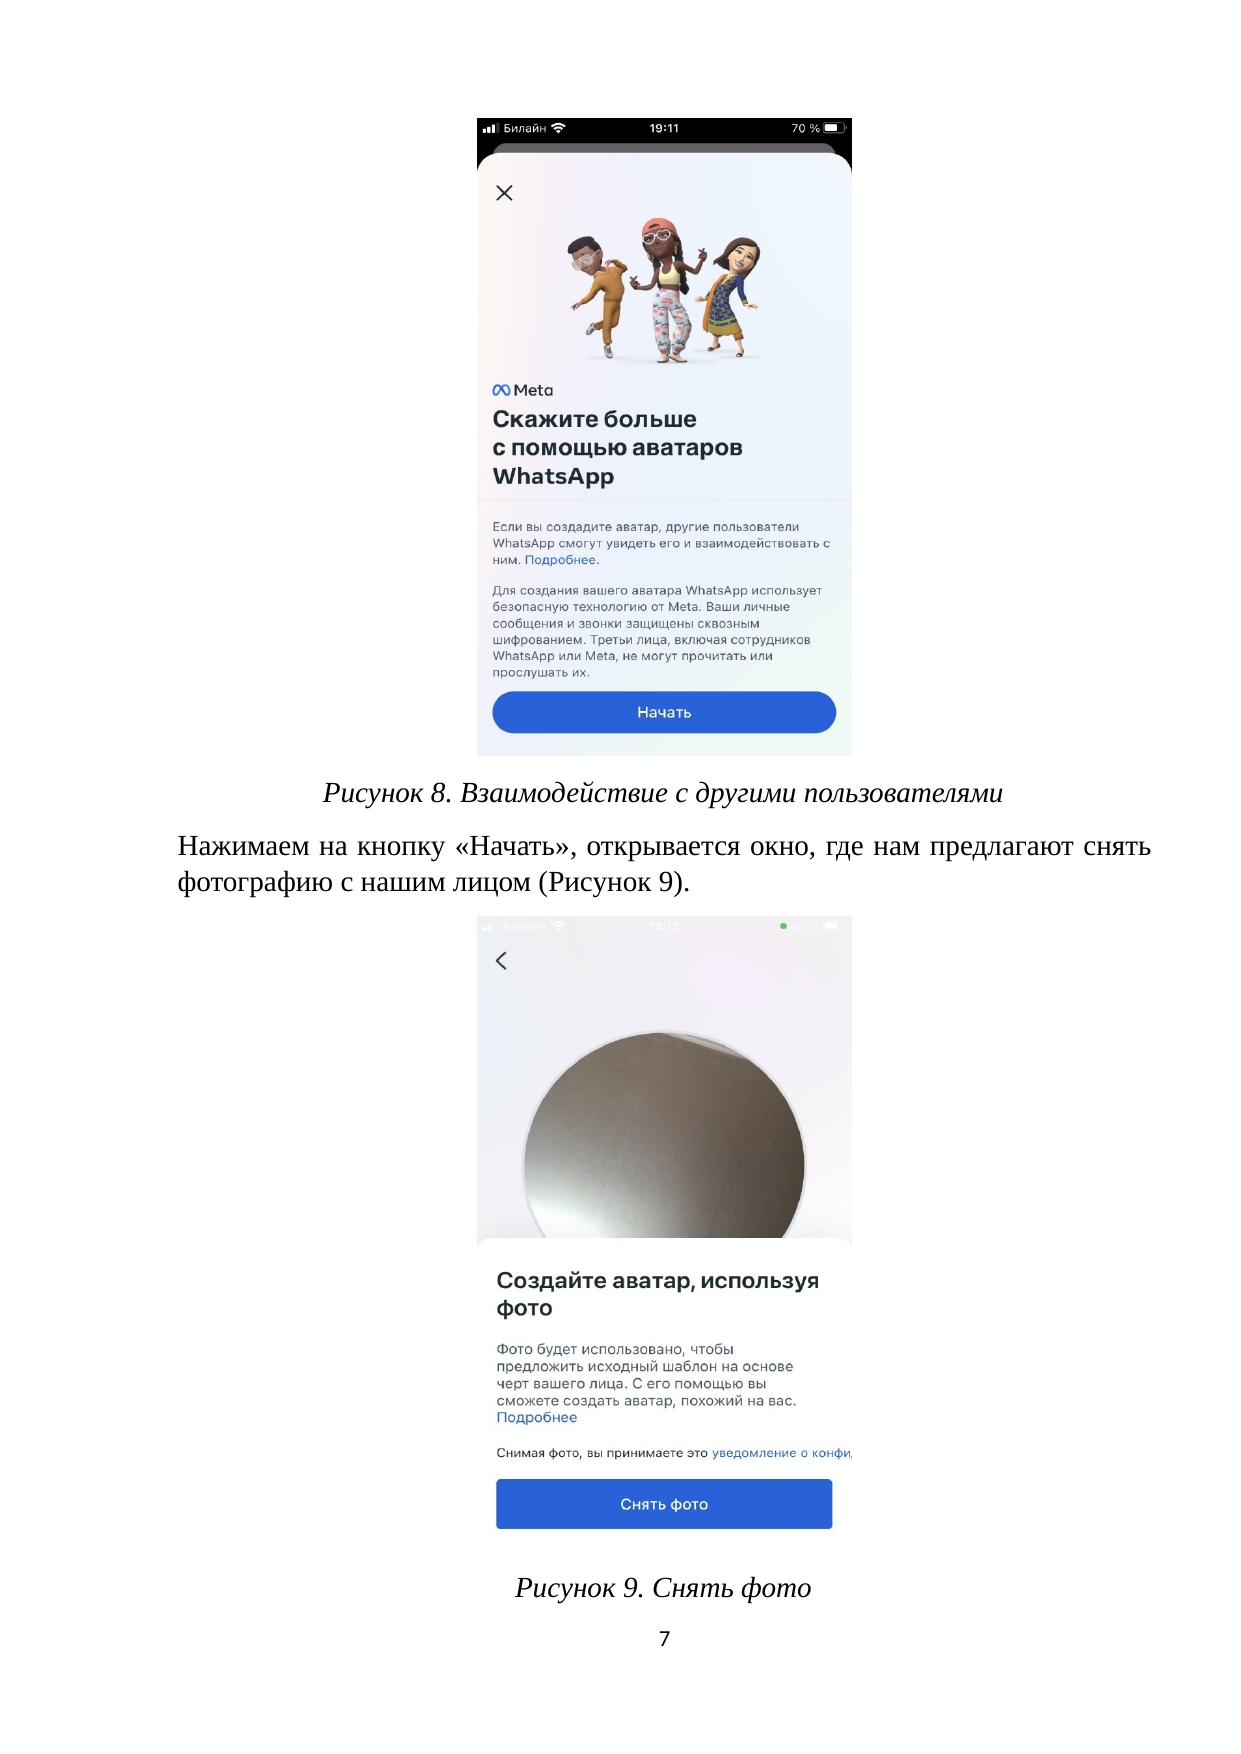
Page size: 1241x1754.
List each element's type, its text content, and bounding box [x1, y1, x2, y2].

text Нажимаем на кнопку «Начать», открывается окно, где нам предлагают снять фотографию с нашим лицом (Рисунок 9). [177, 828, 1152, 897]
picture [477, 916, 852, 1552]
text Рисунок 9. Снять фото [177, 1570, 1152, 1604]
picture [477, 118, 852, 756]
text Рисунок 8. Взаимодействие с другими пользователями [177, 775, 1152, 808]
